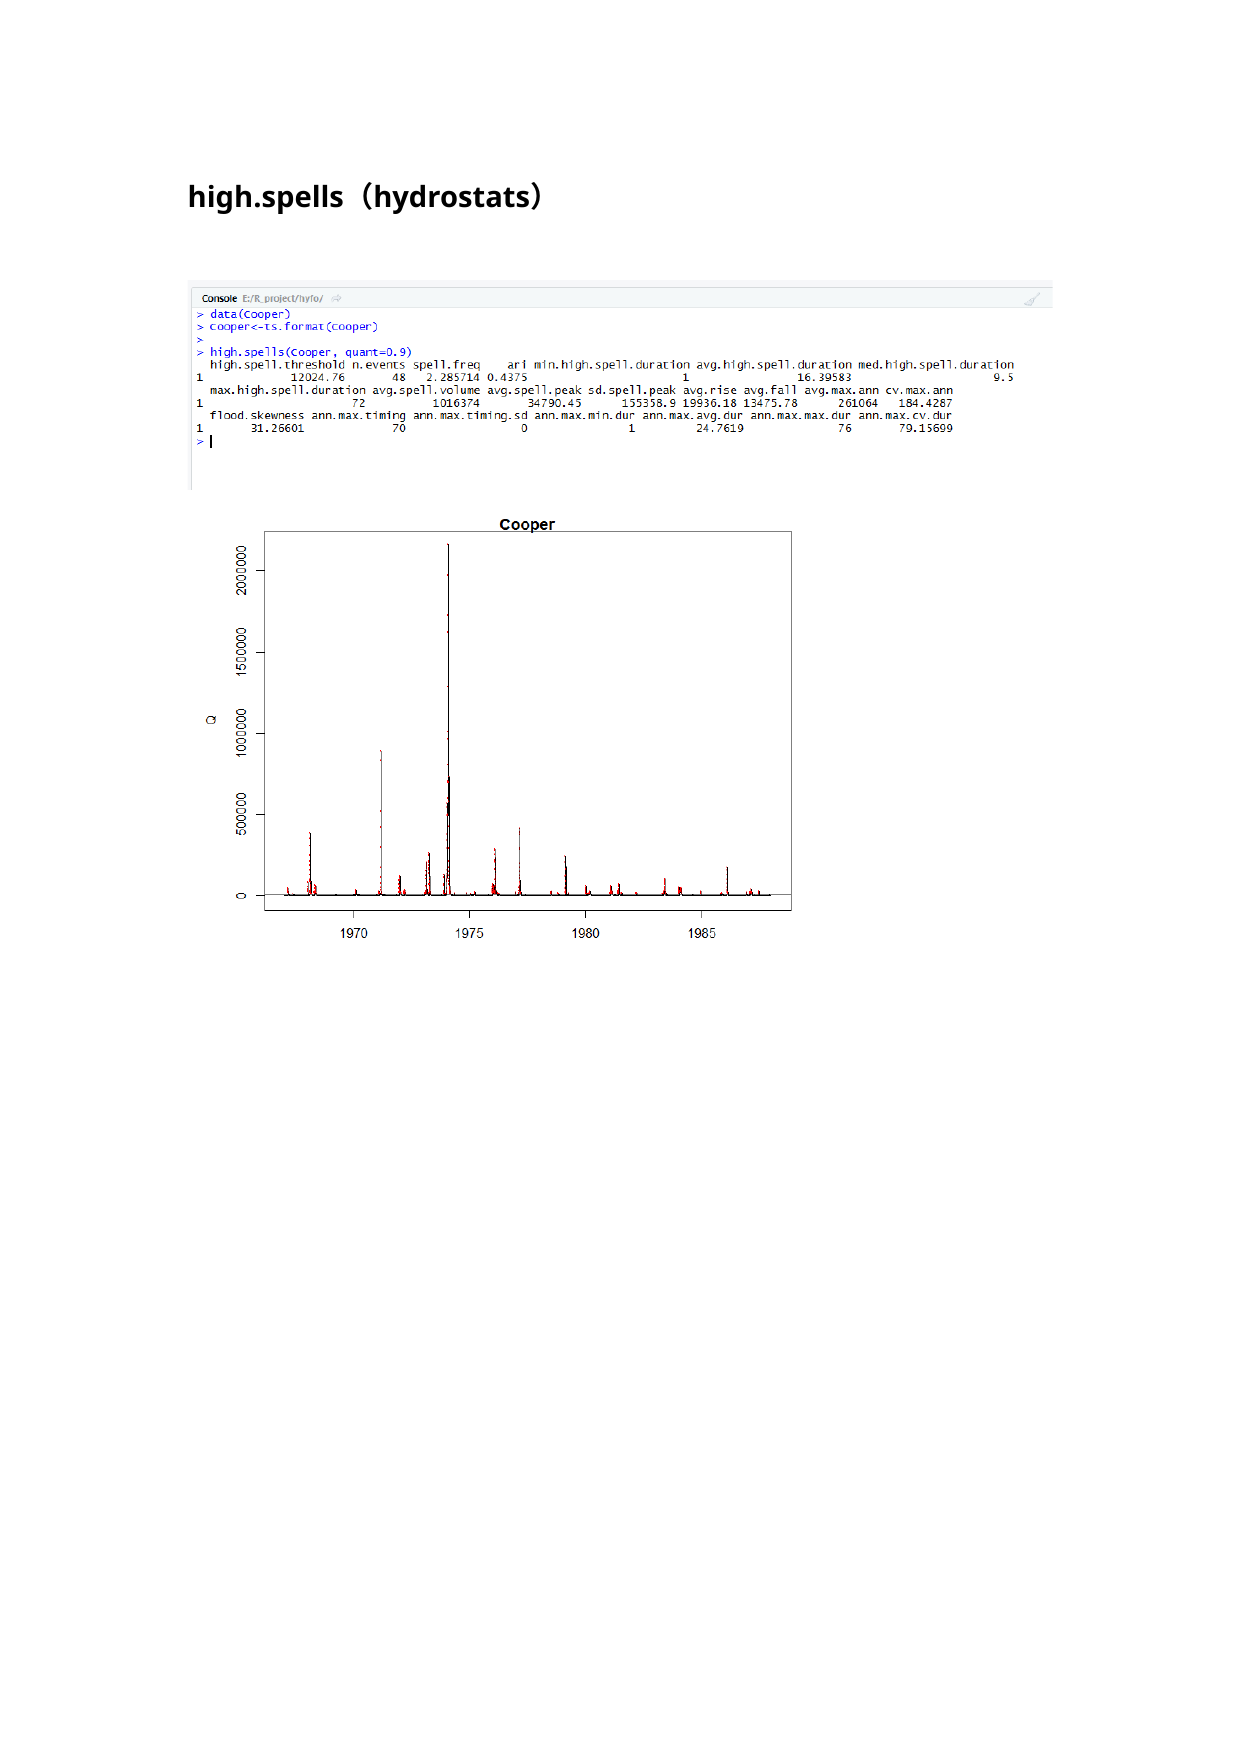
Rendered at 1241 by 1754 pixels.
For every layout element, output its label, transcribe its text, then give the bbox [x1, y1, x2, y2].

picture [187, 280, 1053, 490]
subtitle high.spells（hydrostats） [187, 162, 1053, 227]
picture [187, 516, 852, 956]
